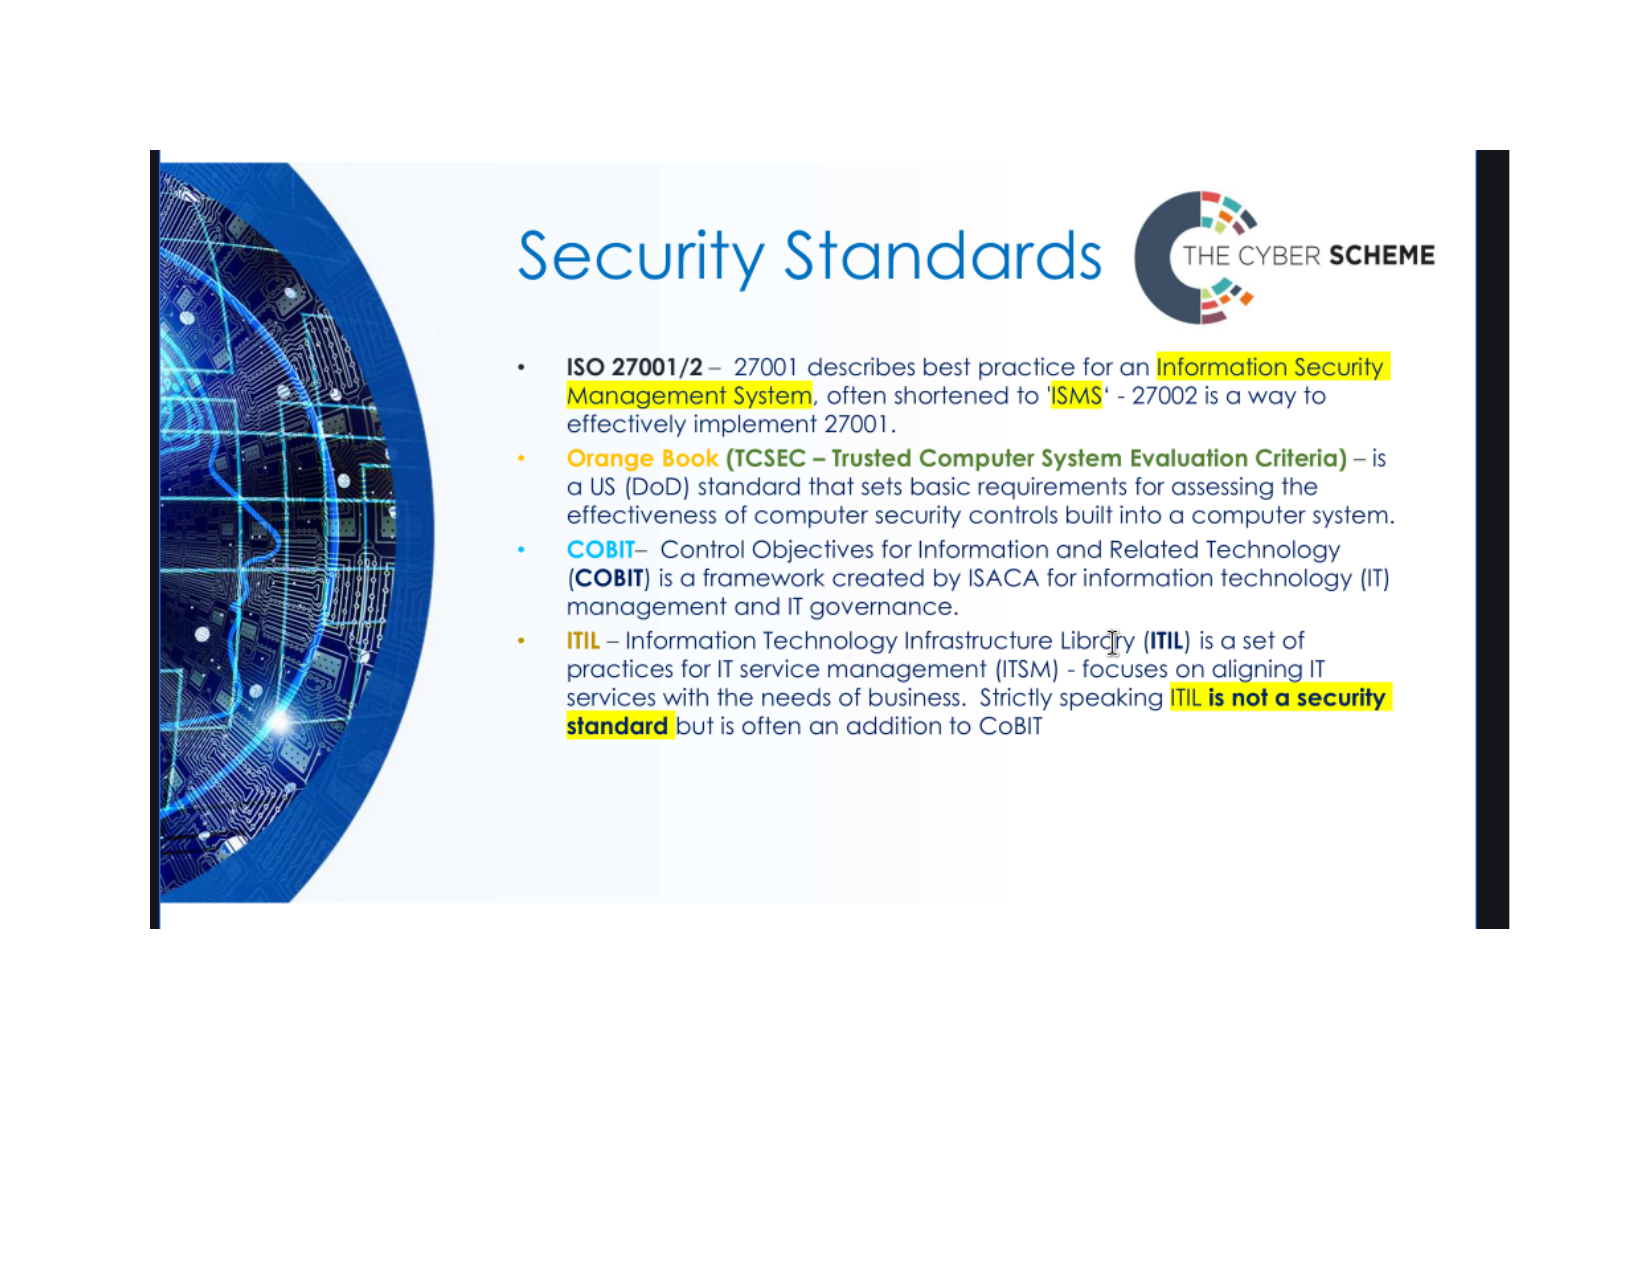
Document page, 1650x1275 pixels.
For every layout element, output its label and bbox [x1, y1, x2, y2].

picture [150, 150, 1510, 929]
